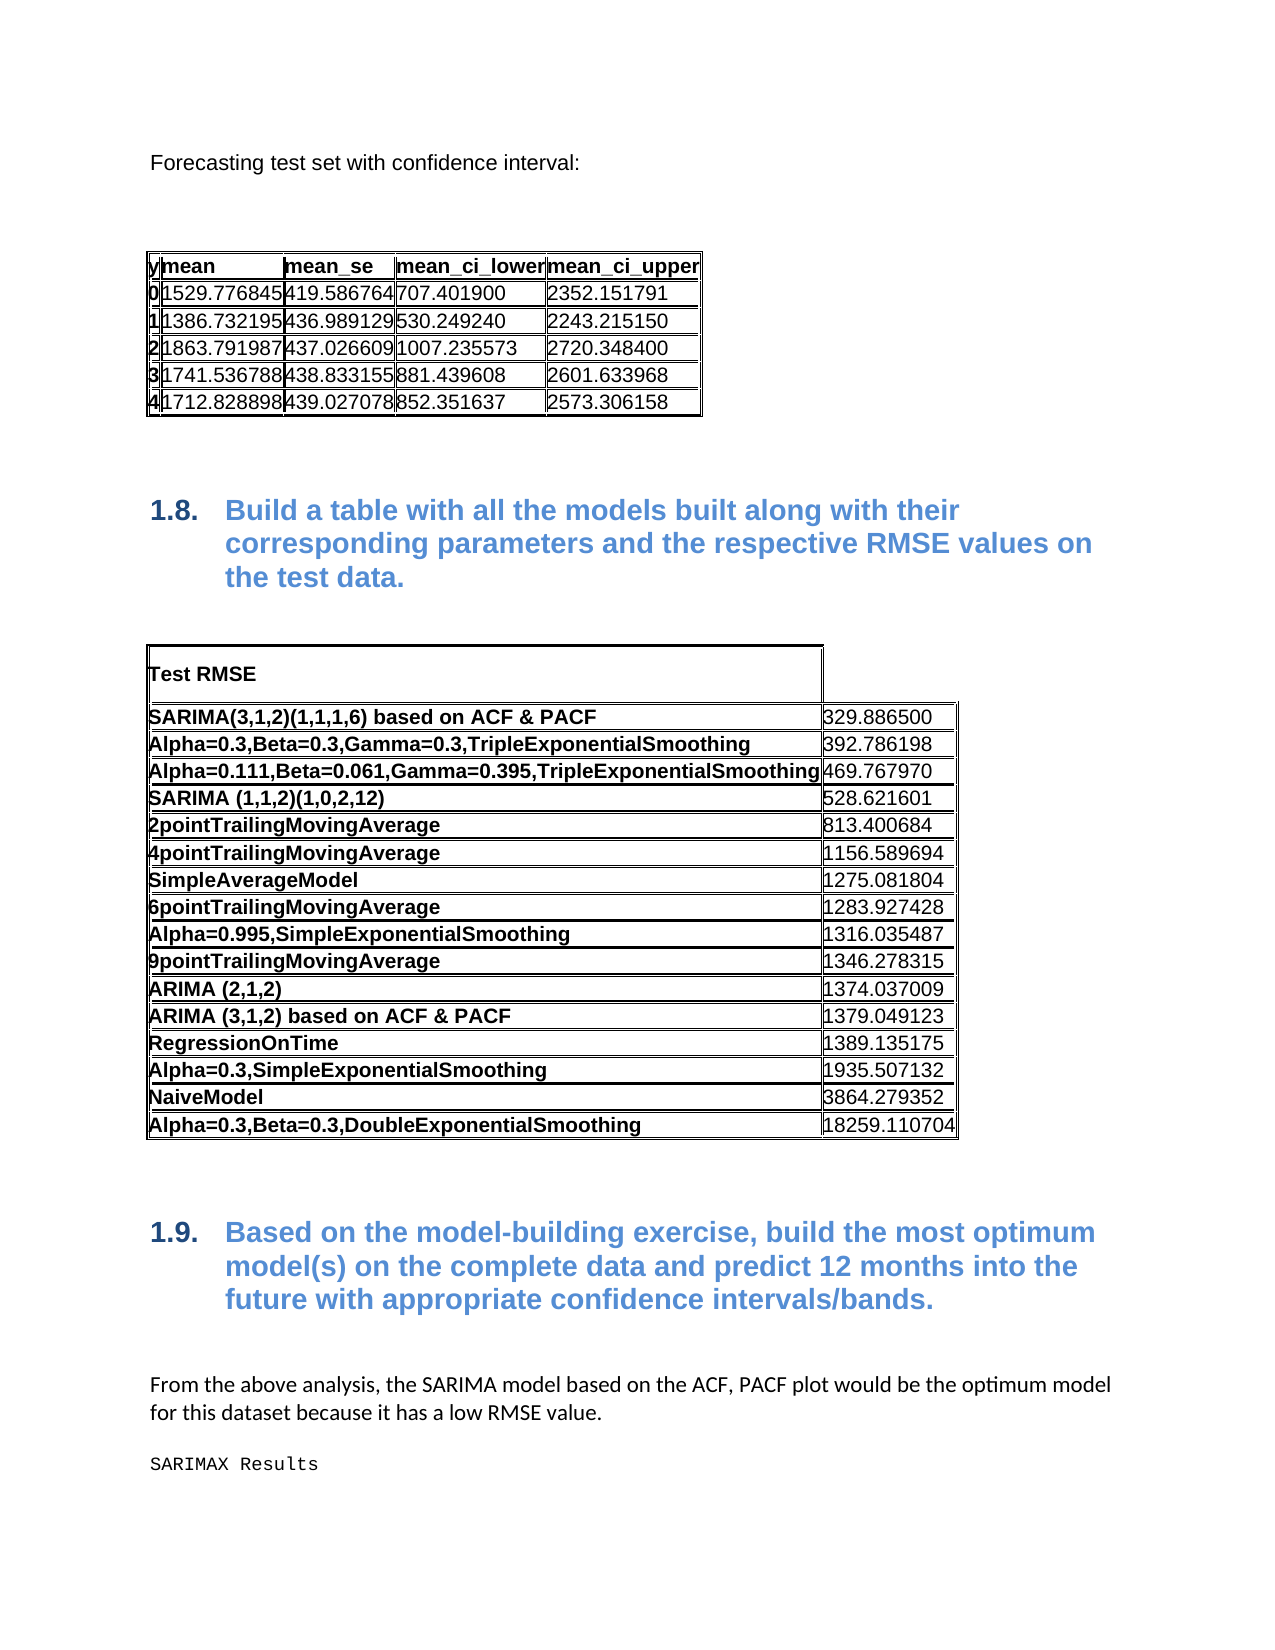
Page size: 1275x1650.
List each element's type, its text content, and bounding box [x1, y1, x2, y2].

table_header mean_ci_upper [547, 254, 700, 278]
table_cell 6pointTrailingMovingAverage [148, 892, 822, 919]
table_cell 813.400684 [824, 810, 956, 837]
table_cell Alpha=0.3,Beta=0.3,DoubleExponentialSmoothing [150, 1109, 822, 1136]
table_cell 852.351637 [396, 390, 547, 414]
table_header mean_se [284, 254, 396, 278]
table_cell 1007.235573 [397, 336, 545, 359]
table_cell 3864.279352 [824, 1082, 956, 1109]
table_cell 1712.828898 [161, 390, 284, 414]
table_cell RegressionOnTime [148, 1028, 822, 1055]
table_cell 437.026609 [286, 336, 394, 359]
table_header mean [161, 252, 284, 278]
table_cell 2pointTrailingMovingAverage [150, 810, 821, 837]
table_cell 1374.037009 [824, 973, 956, 1000]
list Build a table with all the models built along with their corresponding parameters and the respective RMSE values on the test data. [150, 493, 1125, 593]
text Forecasting test set with confidence interval: [150, 150, 1125, 175]
table_cell 469.767970 [823, 756, 957, 783]
table_cell 2352.151791 [548, 278, 700, 305]
table_header y [148, 252, 161, 278]
table_cell 2720.348400 [548, 333, 700, 359]
table_cell 439.027078 [284, 390, 396, 414]
table_cell 1529.776845 [163, 282, 283, 305]
table_cell 4 [148, 387, 161, 414]
table_cell 2601.633968 [548, 360, 700, 387]
text From the above analysis, the SARIMA model based on the ACF, PACF plot would be the optimum model for this dataset because it has a low RMSE value. [150, 1371, 1125, 1427]
table_cell ARIMA (3,1,2) based on ACF & PACF [150, 1000, 821, 1028]
table_header Test RMSE [150, 647, 822, 701]
table_cell ARIMA (2,1,2) [150, 973, 821, 1000]
table_cell Alpha=0.3,Beta=0.3,Gamma=0.3,TripleExponentialSmoothing [150, 729, 821, 756]
table_cell 18259.110704 [823, 1109, 956, 1136]
table_cell Alpha=0.3,SimpleExponentialSmoothing [148, 1055, 822, 1082]
table_cell 419.586764 [286, 282, 394, 305]
table_cell 2573.306158 [547, 387, 701, 414]
table_cell 528.621601 [824, 783, 957, 810]
table_cell 329.886500 [824, 701, 957, 728]
table_cell 1386.732195 [163, 309, 283, 332]
table_cell 436.989129 [286, 309, 394, 332]
table_cell 1156.589694 [824, 837, 956, 864]
table_cell 1741.536788 [163, 363, 283, 387]
table_cell Alpha=0.111,Beta=0.061,Gamma=0.395,TripleExponentialSmoothing [148, 756, 822, 783]
table_cell SARIMA(3,1,2)(1,1,1,6) based on ACF & PACF [150, 701, 821, 728]
table_cell 707.401900 [397, 282, 545, 305]
table_cell SimpleAverageModel [150, 865, 821, 892]
table_cell 438.833155 [286, 363, 394, 387]
table_cell 1935.507132 [823, 1055, 957, 1082]
table_cell SARIMA (1,1,2)(1,0,2,12) [148, 783, 821, 810]
table_header mean_ci_lower [396, 254, 547, 278]
table_cell 1863.791987 [163, 336, 283, 359]
table_cell 9pointTrailingMovingAverage [150, 946, 821, 973]
table_cell 392.786198 [824, 729, 956, 756]
list Based on the model-building exercise, build the most optimum model(s) on the complete data and predict 12 months into the future with appropriate confidence intervals/bands. [150, 1215, 1125, 1316]
table_cell 530.249240 [397, 309, 545, 332]
table_cell 4pointTrailingMovingAverage [150, 837, 821, 864]
table_cell 1389.135175 [823, 1028, 957, 1055]
table_cell 1346.278315 [824, 946, 956, 973]
table_cell 1379.049123 [824, 1000, 956, 1028]
table_cell NaiveModel [150, 1082, 821, 1109]
table_cell Alpha=0.995,SimpleExponentialSmoothing [150, 919, 821, 946]
table_cell 881.439608 [397, 363, 545, 387]
table_cell 1283.927428 [823, 892, 957, 919]
text SARIMAX Results [150, 1454, 1125, 1476]
table_cell 2243.215150 [548, 305, 700, 332]
table_cell 1316.035487 [824, 919, 956, 946]
table_cell 1275.081804 [824, 865, 956, 892]
